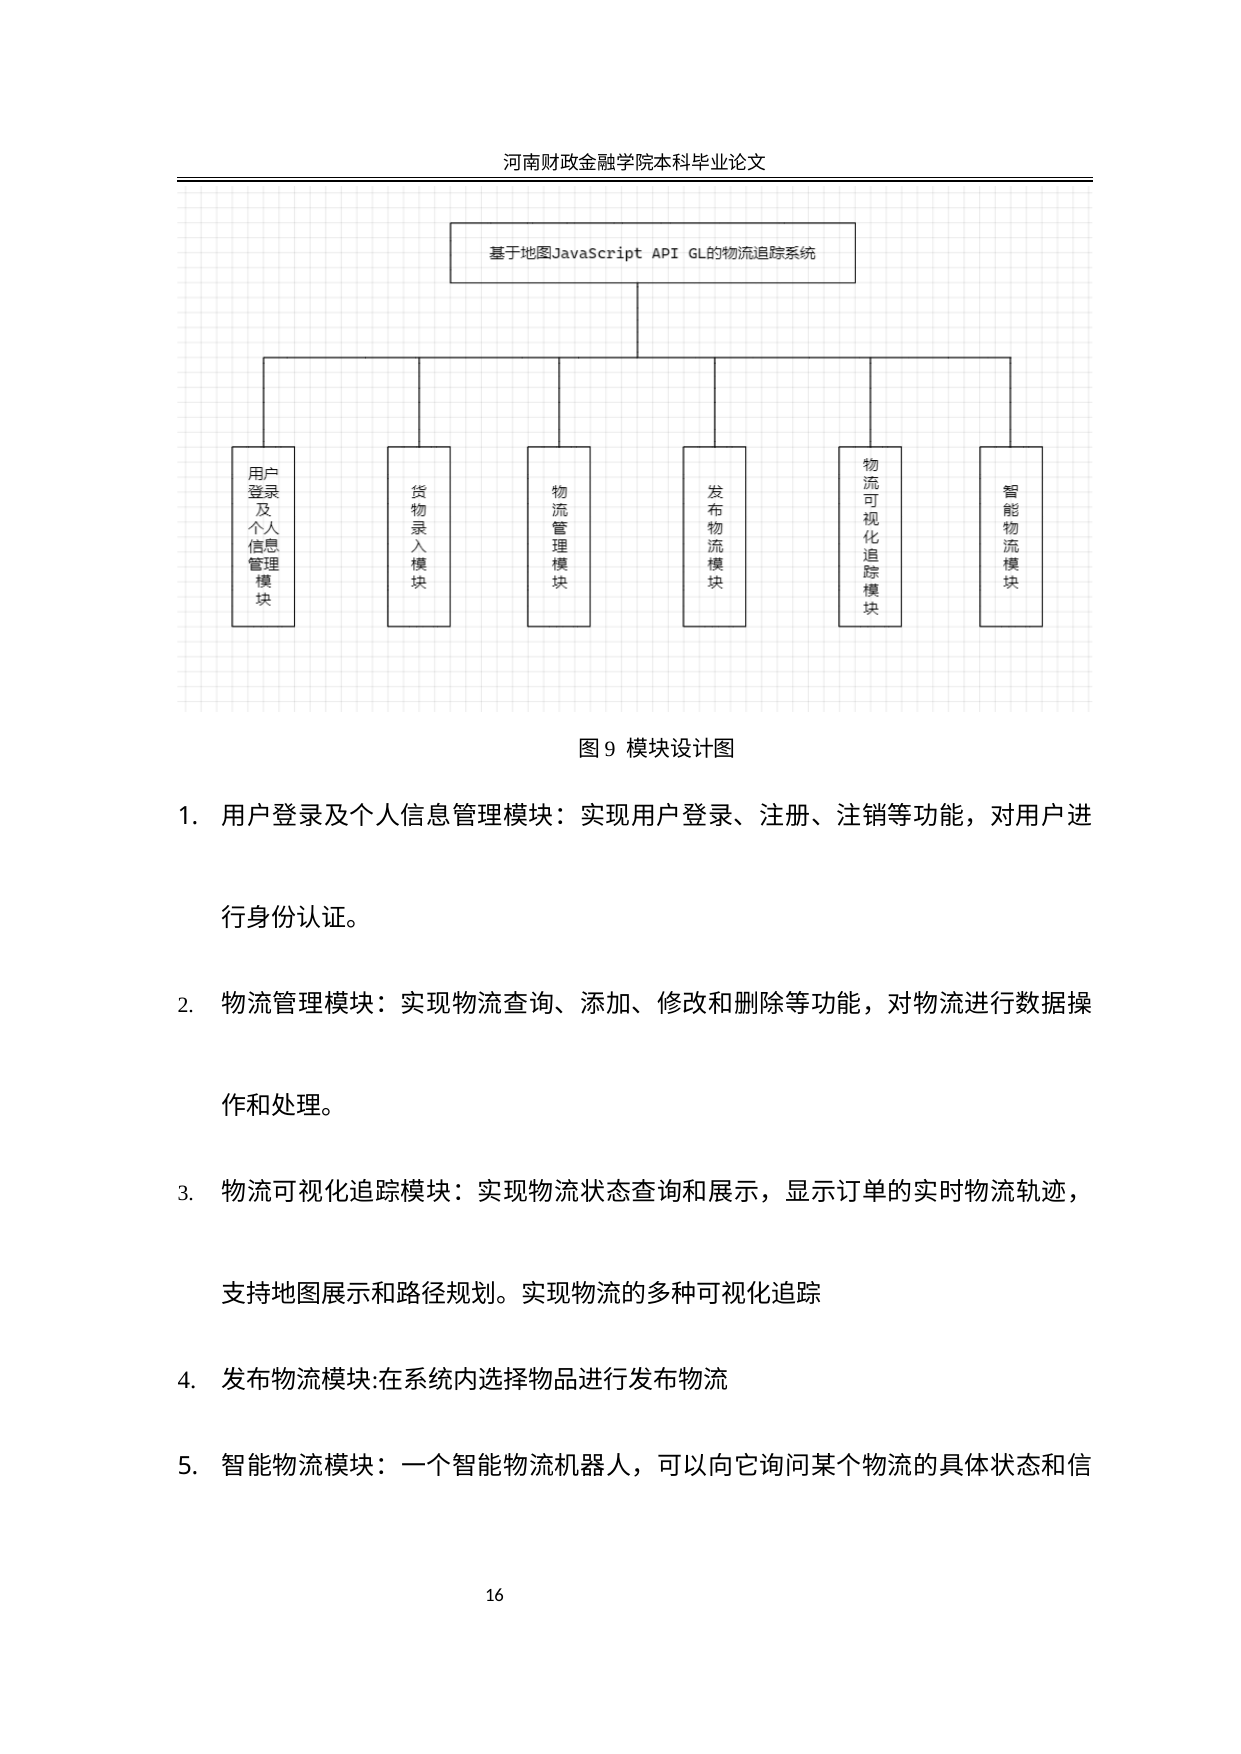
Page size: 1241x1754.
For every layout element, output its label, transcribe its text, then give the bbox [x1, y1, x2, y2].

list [177, 1429, 1093, 1497]
list 物流可视化追踪模块：实现物流状态查询和展示，显示订单的实时物流轨迹，支持地图展示和路径规划。实现物流的多种可视化追踪 [177, 1155, 1093, 1325]
list 发布物流模块:在系统内选择物品进行发布物流 [177, 1343, 1093, 1411]
list 物流管理模块：实现物流查询、添加、修改和删除等功能，对物流进行数据操作和处理。 [177, 967, 1093, 1137]
text 图9 模块设计图 [177, 730, 1093, 764]
list 用户登录及个人信息管理模块：实现用户登录、注册、注销等功能，对用户进行身份认证。 [177, 779, 1093, 949]
picture [177, 186, 1093, 712]
